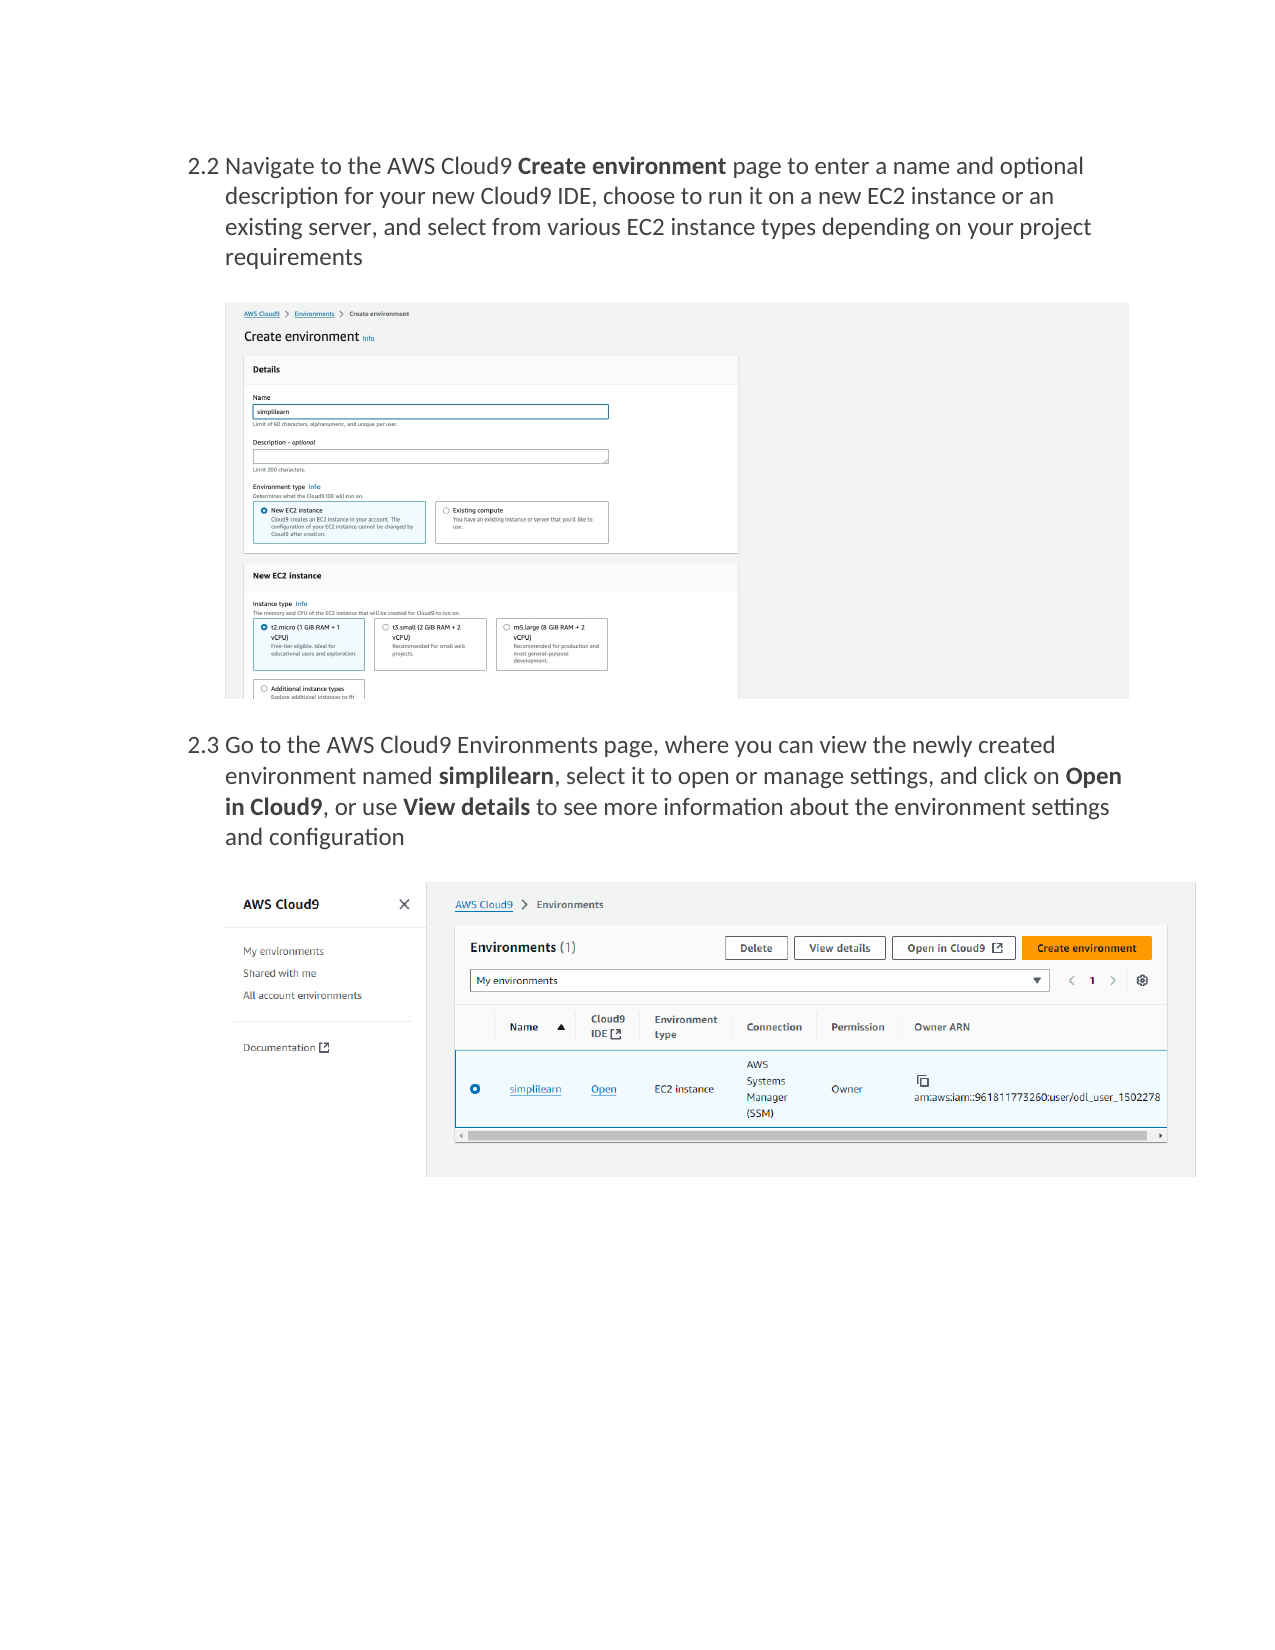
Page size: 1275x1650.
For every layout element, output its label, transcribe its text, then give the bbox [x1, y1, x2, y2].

list Go to the AWS Cloud9 Environments page, where you can view the newly created environment named simplilearn, select it to open or manage settings, and click on Open in Cloud9, or use View details to see more information about the environment settings and configuration [187, 729, 1125, 852]
picture [225, 302, 1130, 699]
picture [225, 882, 1200, 1177]
list Navigate to the AWS Cloud9 Create environment page to enter a name and optional description for your new Cloud9 IDE, choose to run it on a new EC2 instance or an existing server, and select from various EC2 instance types depending on your project requirements [187, 150, 1125, 272]
